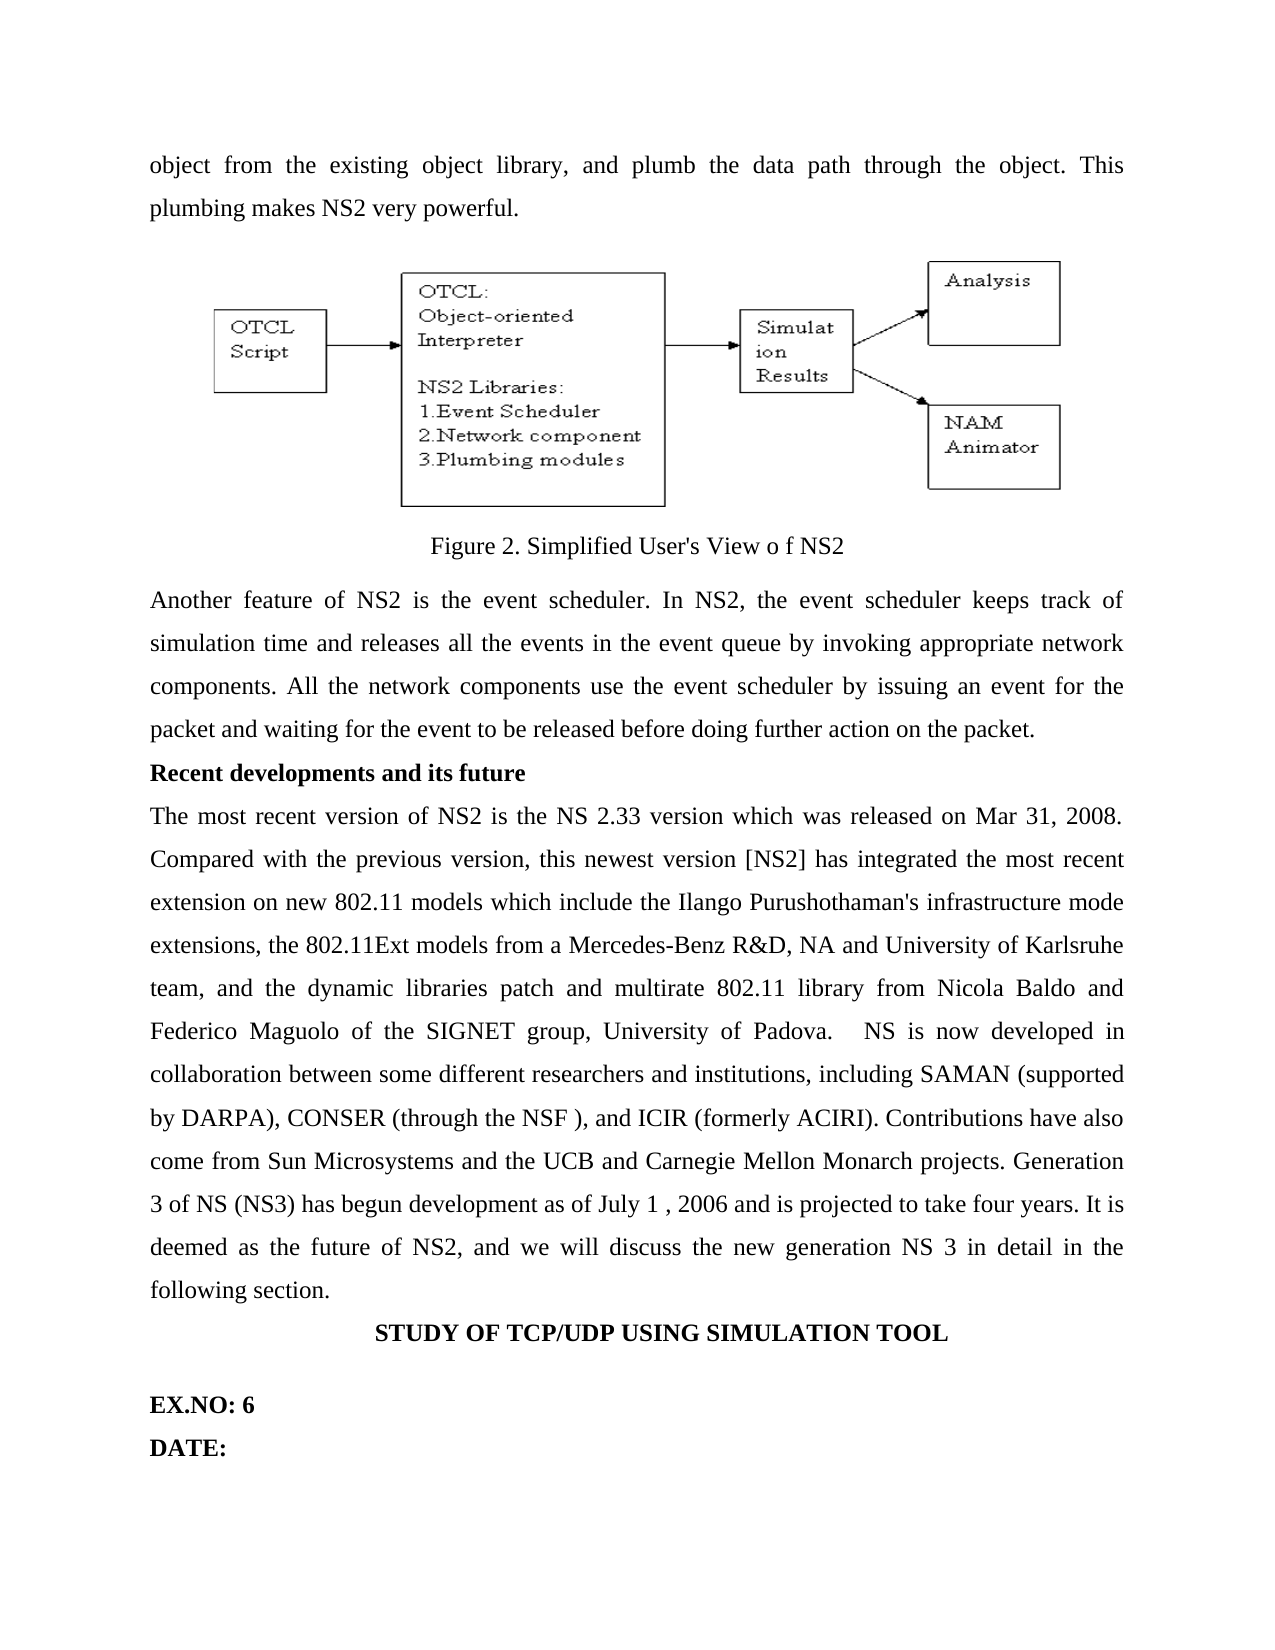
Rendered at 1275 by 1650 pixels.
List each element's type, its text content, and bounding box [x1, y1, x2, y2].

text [149, 150, 1125, 222]
picture [213, 261, 1061, 507]
text The most recent version of NS2 is the NS 2.33 version which was released on Mar 31, 2008. Compared with the previous version, this newest version [NS2] has integrated the most recent extension on new 802.11 models which include the Ilango Purushothaman's infrastructure mode extensions, the 802.11Ext models from a Mercedes-Benz R&D, NA and University of Karlsruhe team, and the dynamic libraries patch and multirate 802.11 library from Nicola Baldo and Federico Maguolo of the SIGNET group, University of Padova. NS is now developed in collaboration between some different researchers and institutions, including SAMAN (supported by DARPA), CONSER (through the NSF ), and ICIR (formerly ACIRI). Contributions have also come from Sun Microsystems and the UCB and Carnegie Mellon Monarch projects. Generation 3 of NS (NS3) has begun development as of July 1 , 2006 and is projected to take four years. It is deemed as the future of NS2, and we will discuss the new generation NS 3 in detail in the following section. [149, 801, 1125, 1304]
text Figure 2. Simplified User's View o f NS2 [149, 531, 1125, 560]
text Recent developments and its future [149, 758, 1125, 786]
text DATE: [149, 1433, 1125, 1462]
text Another feature of NS2 is the event scheduler. In NS2, the event scheduler keeps track of simulation time and releases all the events in the event queue by invoking appropriate network components. All the network components use the event scheduler by issuing an event for the packet and waiting for the event to be released before doing further action on the packet. [149, 585, 1125, 743]
text EX.NO: 6 [149, 1390, 1125, 1419]
text STUDY OF TCP/UDP USING SIMULATION TOOL [374, 1318, 1125, 1347]
